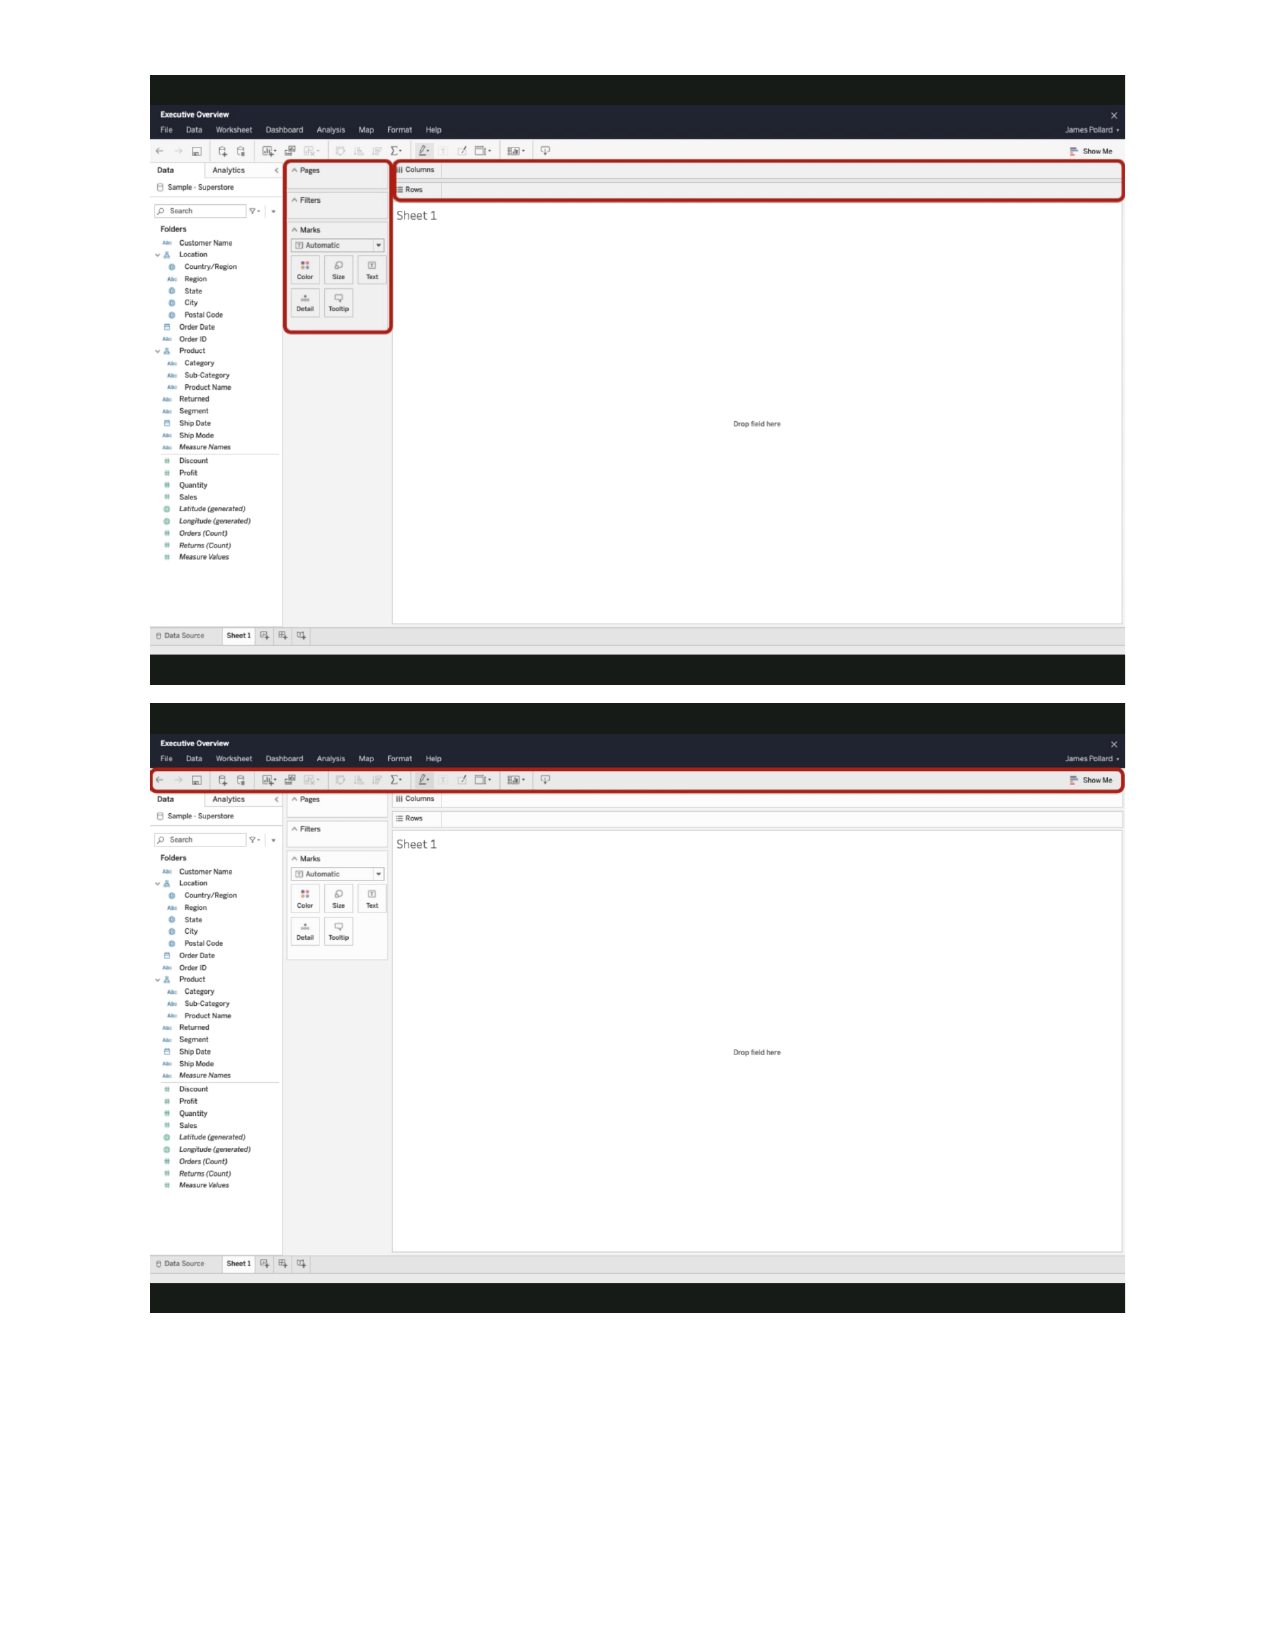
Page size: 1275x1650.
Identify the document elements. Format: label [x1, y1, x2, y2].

picture [150, 703, 1125, 1313]
picture [150, 75, 1125, 685]
